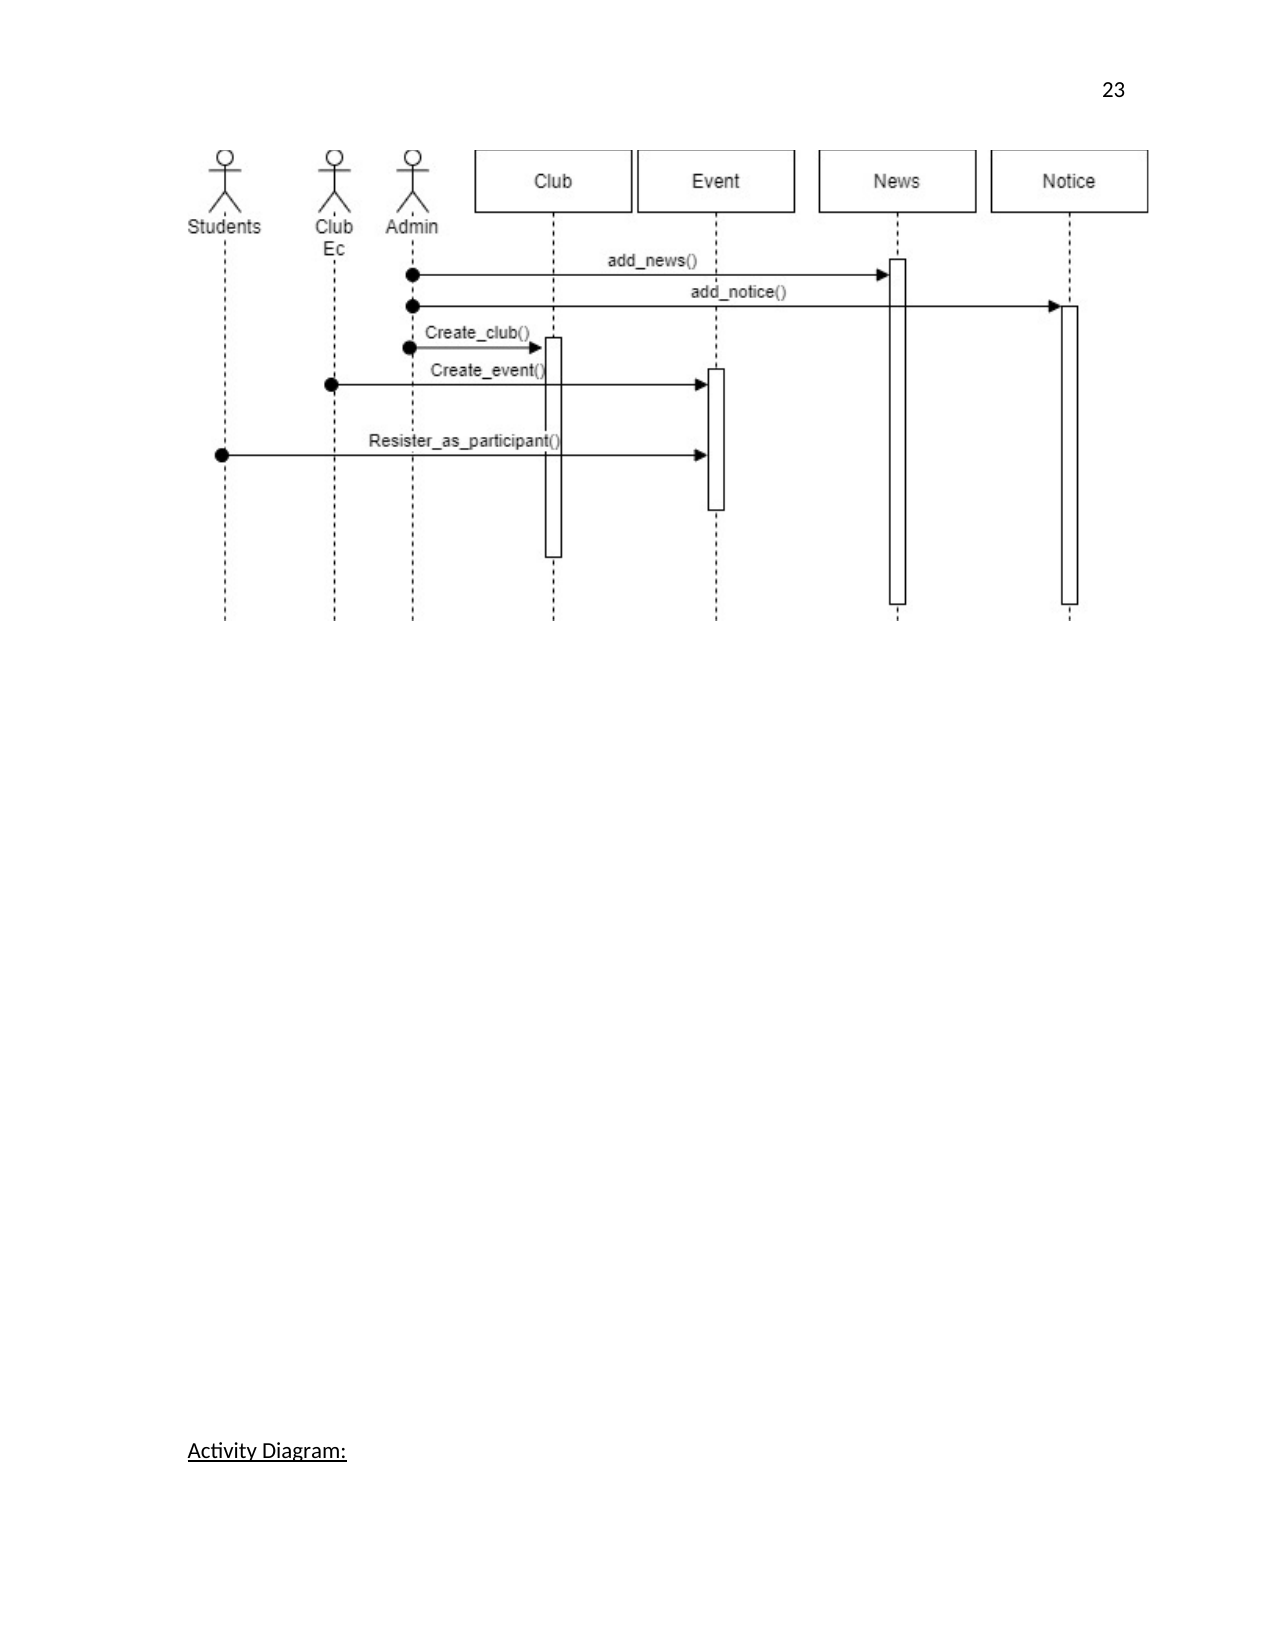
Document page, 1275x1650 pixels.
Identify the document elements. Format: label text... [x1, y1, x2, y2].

picture [187, 150, 1149, 621]
text Activity Diagram: [187, 1436, 1125, 1464]
